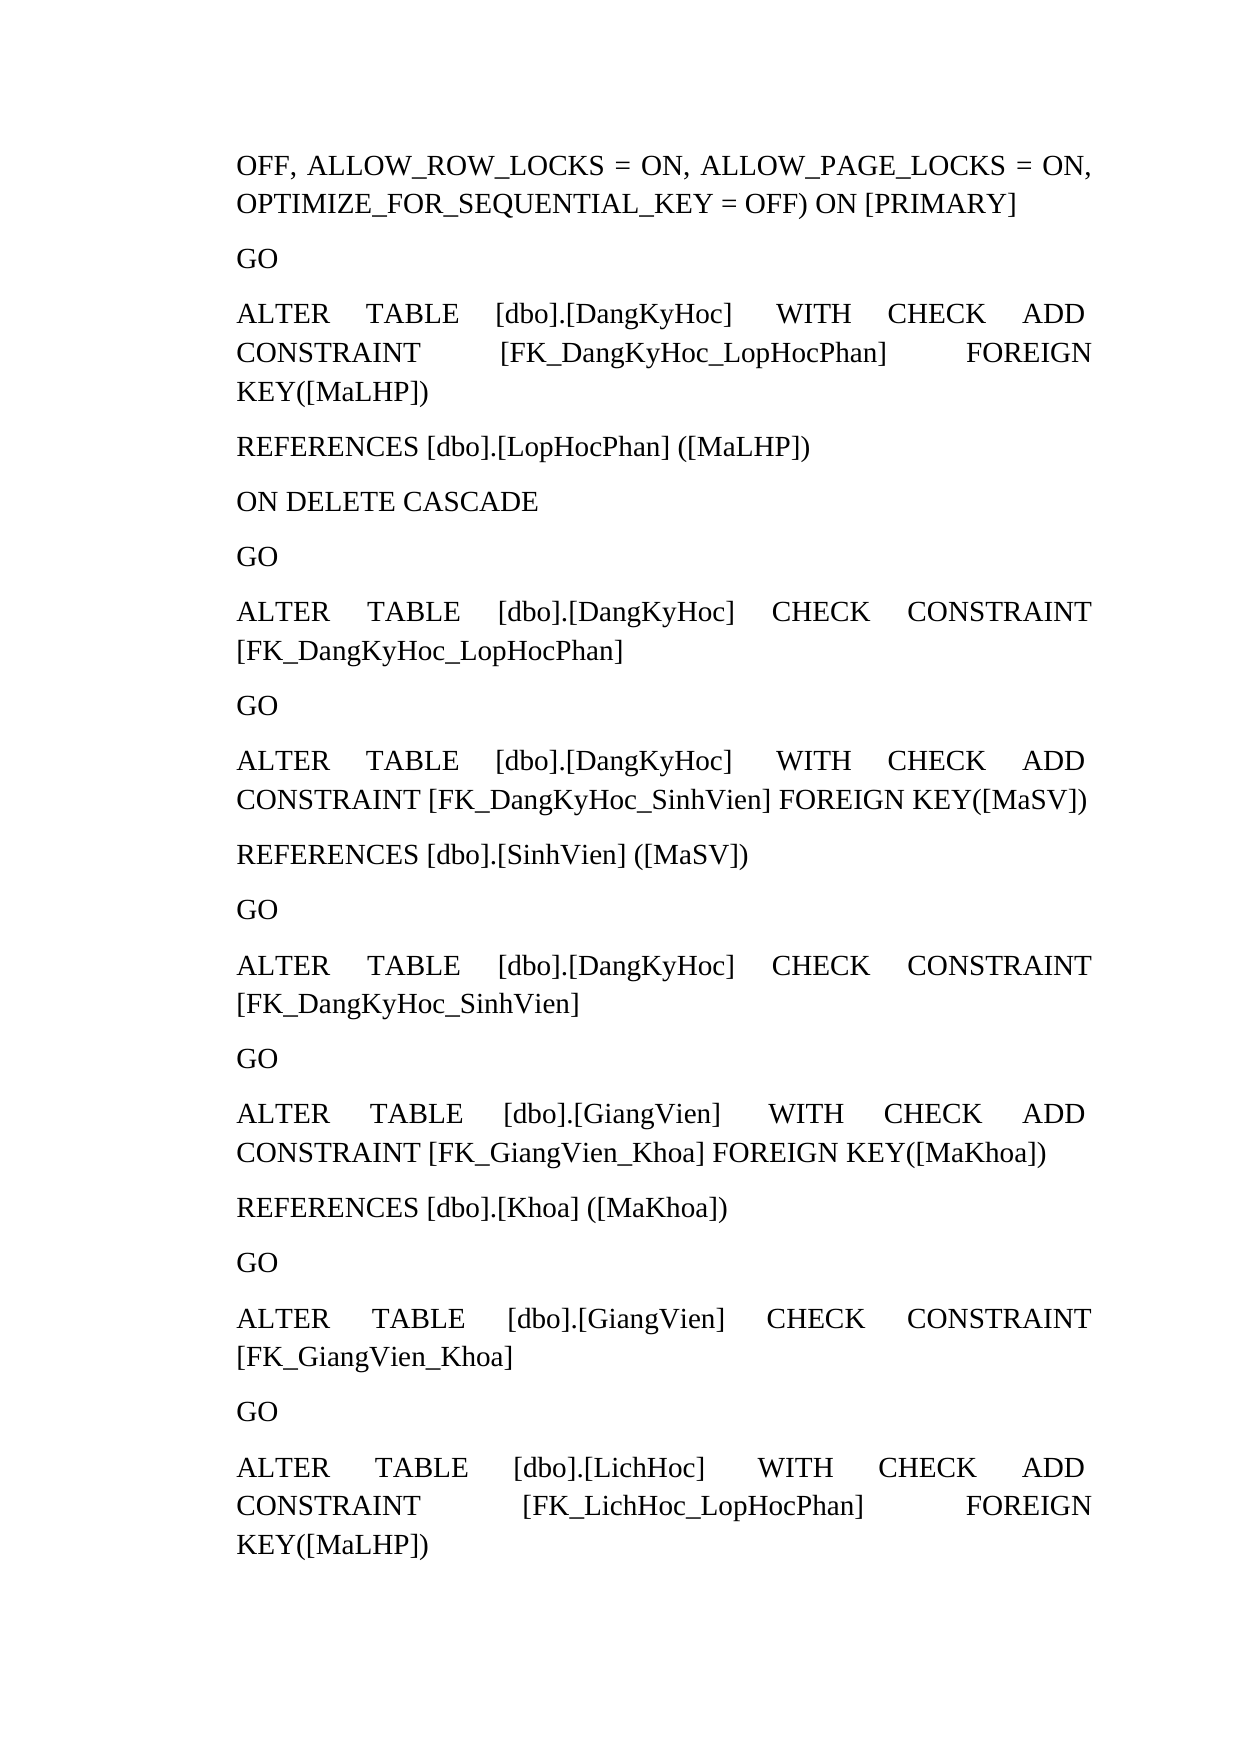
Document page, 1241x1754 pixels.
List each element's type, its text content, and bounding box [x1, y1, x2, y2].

text GO [236, 539, 1092, 573]
text GO [236, 1394, 1092, 1428]
text GO [236, 1041, 1092, 1075]
text ALTER TABLE [dbo].[DangKyHoc] CHECK CONSTRAINT [FK_DangKyHoc_LopHocPhan] [236, 594, 1092, 667]
text ALTER TABLE [dbo].[GiangVien] WITH CHECK ADD CONSTRAINT [FK_GiangVien_Khoa] FOREIGN KEY([MaKhoa]) [236, 1097, 1092, 1169]
text REFERENCES [dbo].[Khoa] ([MaKhoa]) [236, 1190, 1092, 1224]
text ALTER TABLE [dbo].[DangKyHoc] WITH CHECK ADD CONSTRAINT [FK_DangKyHoc_LopHocPhan] FOREIGN KEY([MaLHP]) [236, 297, 1092, 407]
text REFERENCES [dbo].[SinhVien] ([MaSV]) [236, 837, 1092, 871]
text GO [236, 892, 1092, 926]
text GO [236, 241, 1092, 275]
text ON DELETE CASCADE [236, 484, 1092, 518]
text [236, 148, 1092, 220]
text ALTER TABLE [dbo].[DangKyHoc] CHECK CONSTRAINT [FK_DangKyHoc_SinhVien] [236, 948, 1092, 1020]
text GO [236, 1246, 1092, 1279]
text REFERENCES [dbo].[LopHocPhan] ([MaLHP]) [236, 429, 1092, 462]
text ALTER TABLE [dbo].[LichHoc] WITH CHECK ADD CONSTRAINT [FK_LichHoc_LopHocPhan] FOREIGN KEY([MaLHP]) [236, 1450, 1092, 1560]
text ALTER TABLE [dbo].[GiangVien] CHECK CONSTRAINT [FK_GiangVien_Khoa] [236, 1301, 1092, 1373]
text GO [236, 688, 1092, 722]
text ALTER TABLE [dbo].[DangKyHoc] WITH CHECK ADD CONSTRAINT [FK_DangKyHoc_SinhVien] FOREIGN KEY([MaSV]) [236, 743, 1092, 816]
